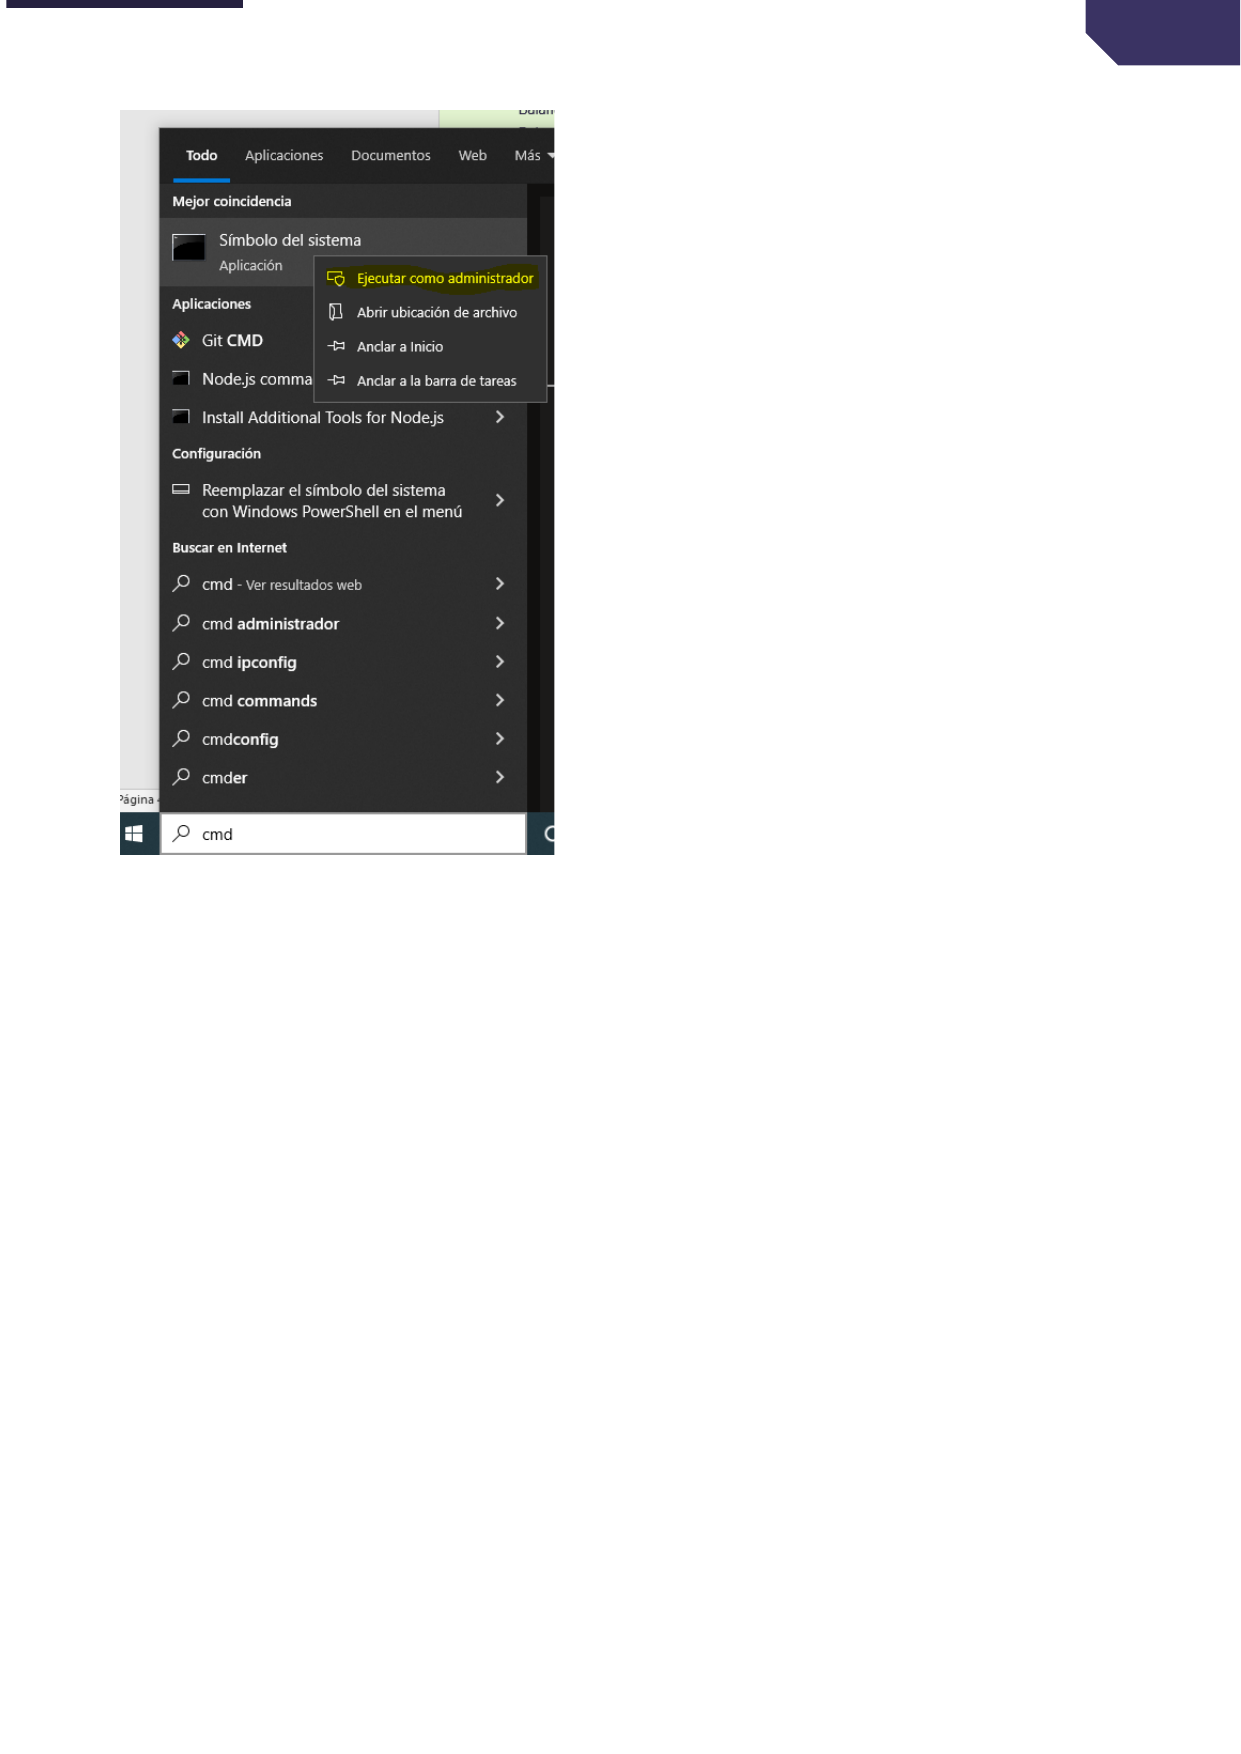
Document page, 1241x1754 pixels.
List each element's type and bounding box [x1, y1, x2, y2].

picture [120, 110, 555, 855]
